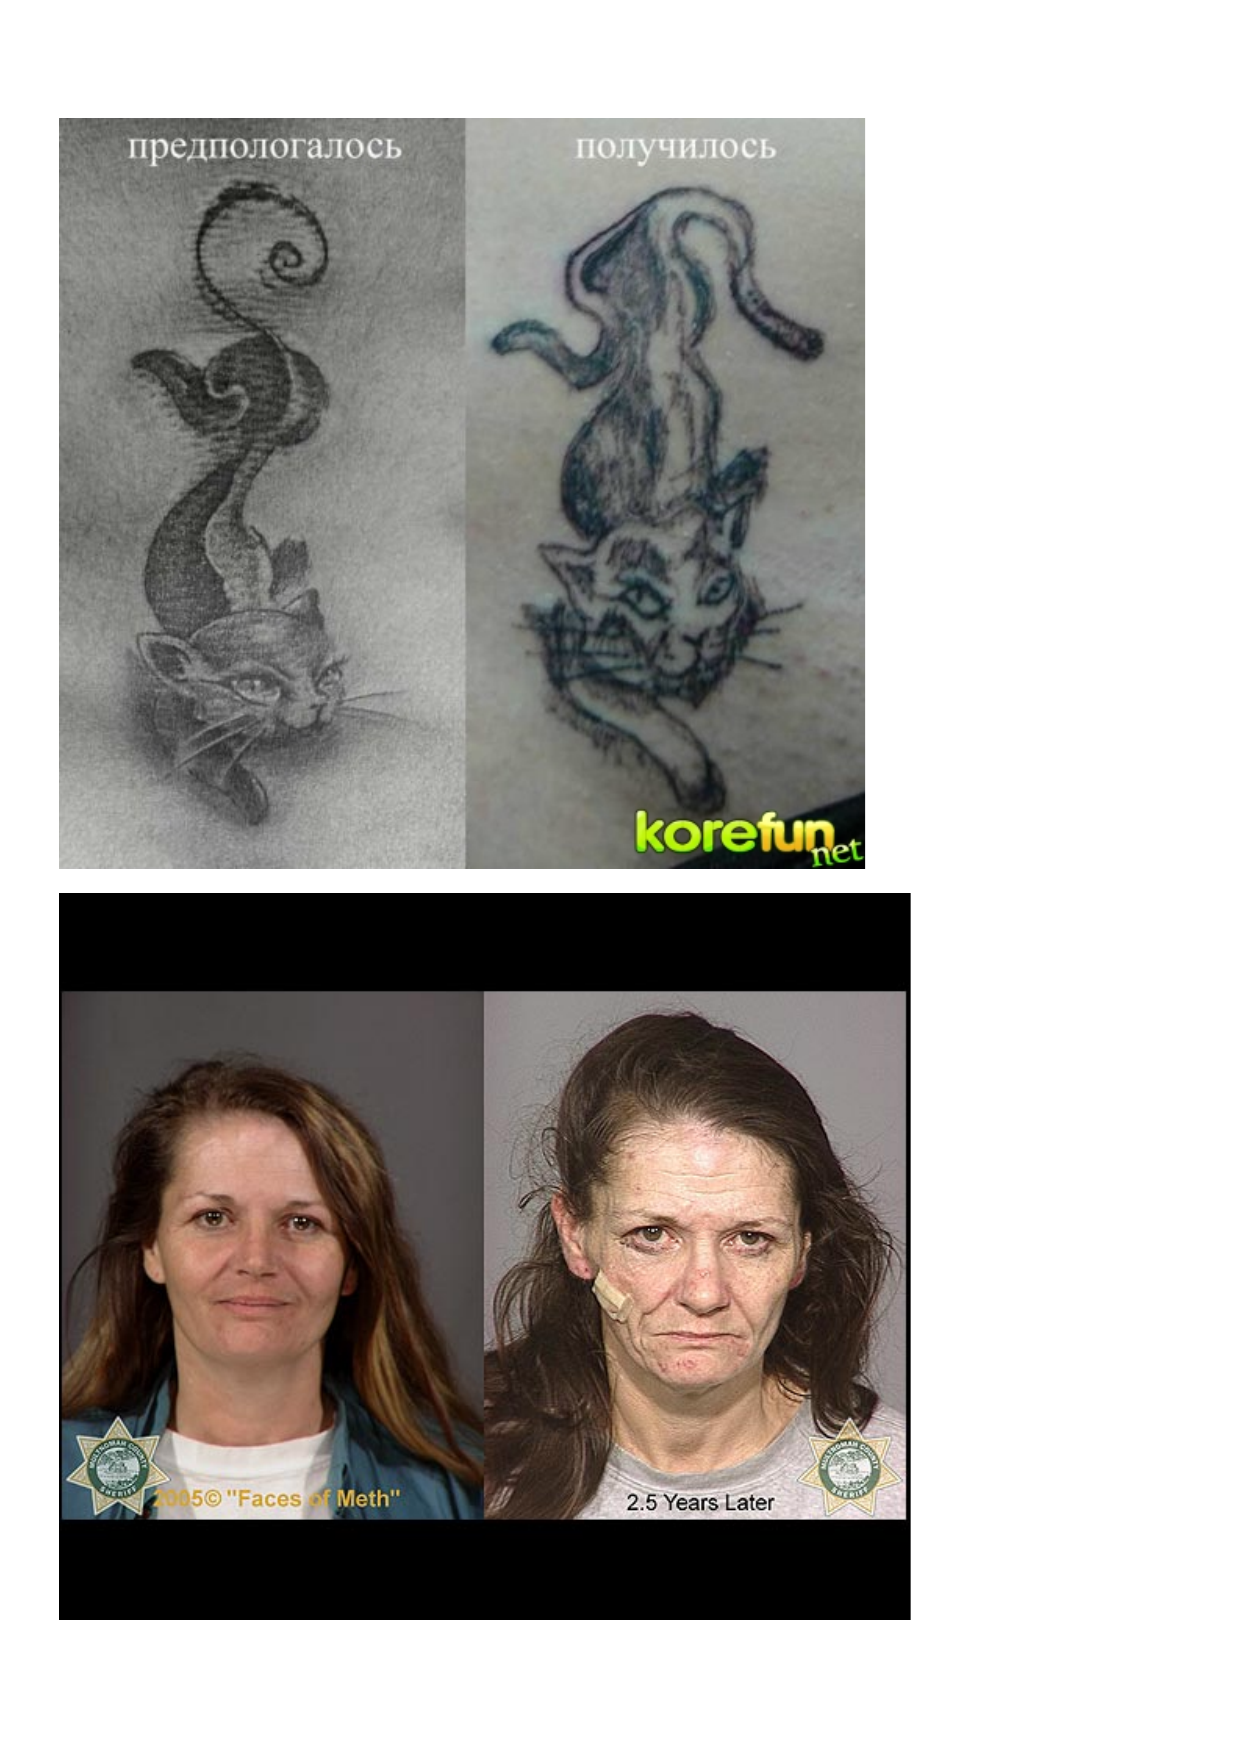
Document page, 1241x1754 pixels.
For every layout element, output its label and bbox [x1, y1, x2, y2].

picture [59, 118, 866, 869]
picture [59, 893, 911, 1620]
